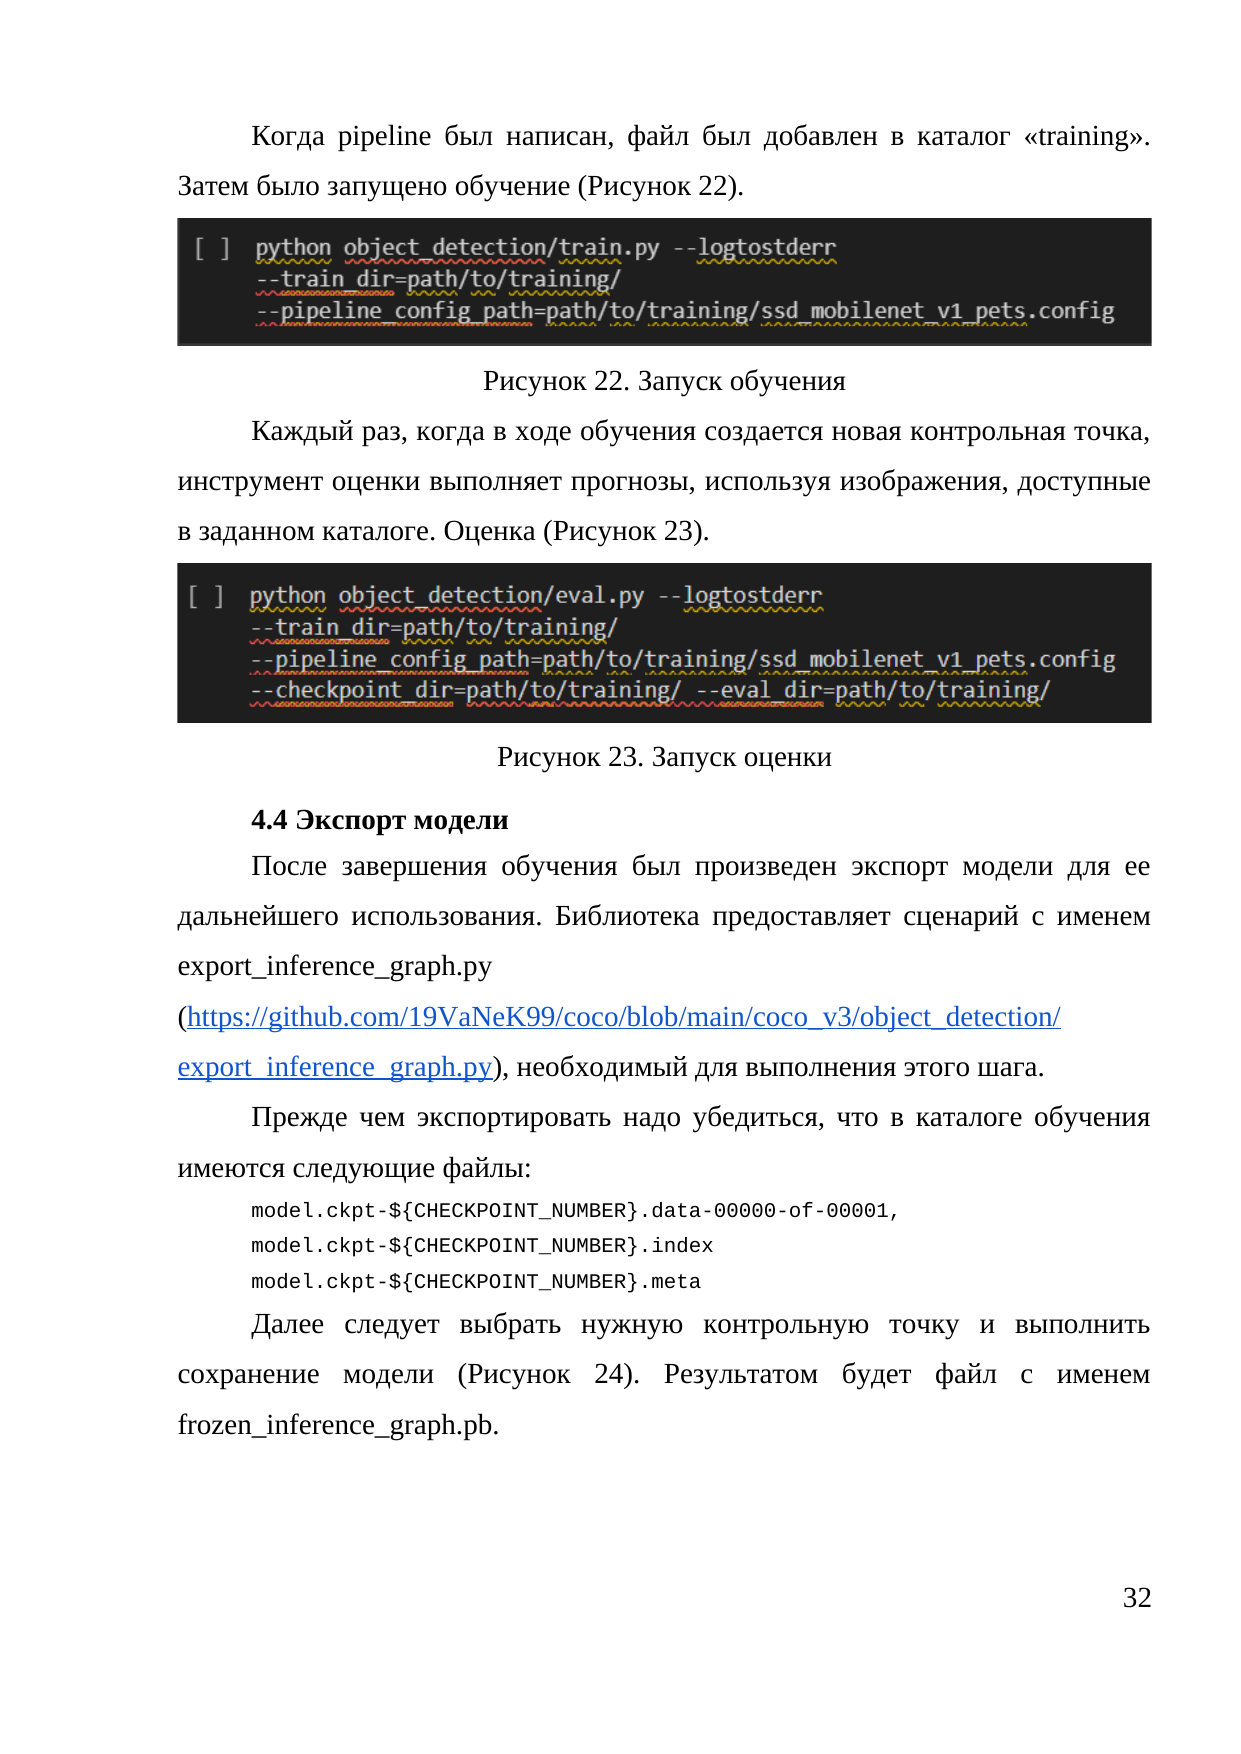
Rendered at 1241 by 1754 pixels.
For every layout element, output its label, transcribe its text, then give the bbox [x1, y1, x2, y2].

text Каждый раз, когда в ходе обучения создается новая контрольная точка, инструмент оценки выполняет прогнозы, используя изображения, доступные в заданном каталоге. Оценка (Рисунок 23). [177, 413, 1152, 547]
subtitle 4.4 Экспорт модели [177, 802, 1152, 835]
text Прежде чем экспортировать надо убедиться, что в каталоге обучения имеются следующие файлы: [177, 1099, 1152, 1183]
text После завершения обучения был произведен экспорт модели для ее дальнейшего использования. Библиотека предоставляет сценарий с именем export_inference_graph.py (https://github.com/19VaNeK99/coco/blob/main/coco_v3/object_detection/export_inference_graph.py), необходимый для выполнения этого шага. [177, 848, 1152, 1083]
text Рисунок 23. Запуск оценки [177, 739, 1152, 772]
text Рисунок 22. Запуск обучения [177, 363, 1152, 396]
picture [177, 218, 1152, 346]
text model.ckpt-${CHECKPOINT_NUMBER}.index [177, 1235, 1152, 1259]
text Когда pipeline был написан, файл был добавлен в каталог «training». Затем было запущено обучение (Рисунок 22). [177, 118, 1152, 202]
text Далее следует выбрать нужную контрольную точку и выполнить сохранение модели (Рисунок 24). Результатом будет файл с именем frozen_inference_graph.pb. [177, 1306, 1152, 1440]
picture [177, 563, 1152, 723]
text model.ckpt-${CHECKPOINT_NUMBER}.meta [177, 1271, 1152, 1294]
text model.ckpt-${CHECKPOINT_NUMBER}.data-00000-of-00001, [177, 1200, 1152, 1224]
